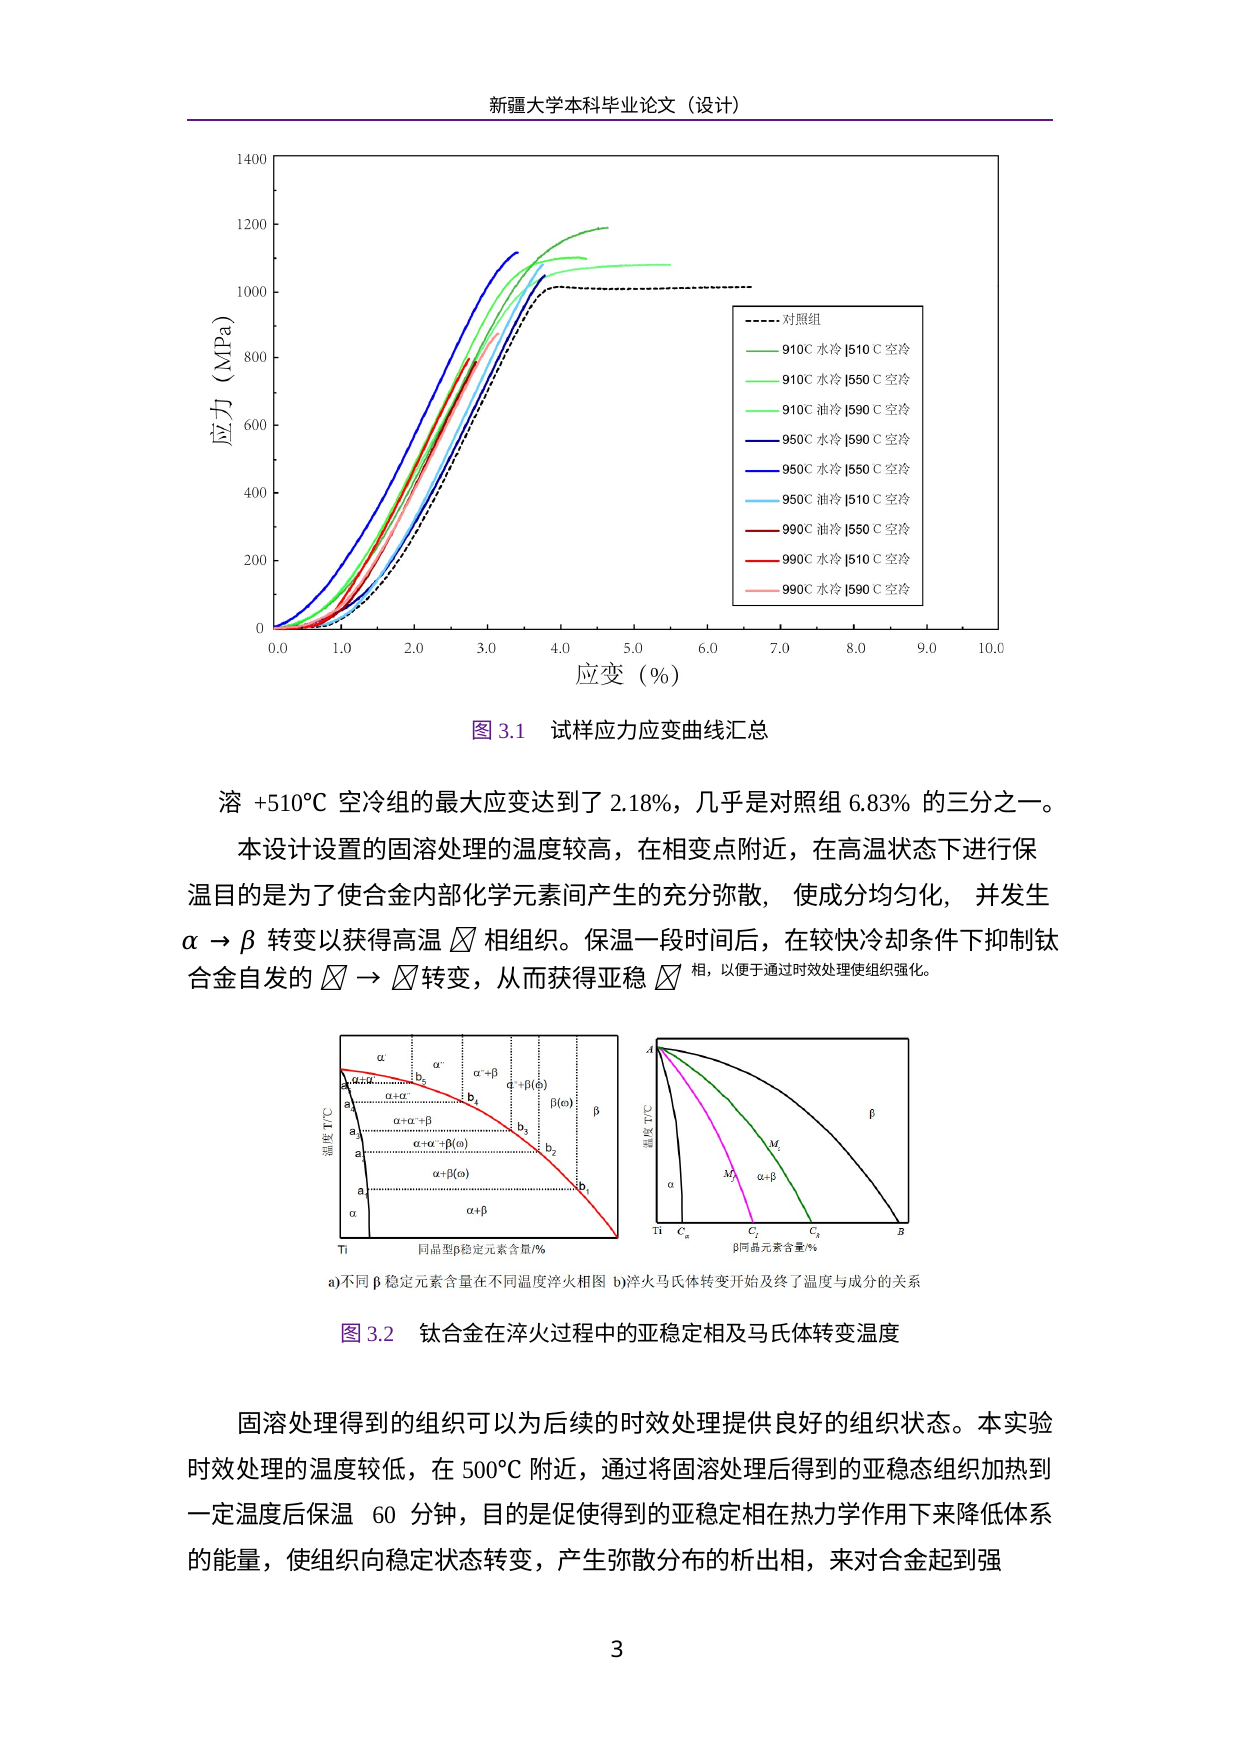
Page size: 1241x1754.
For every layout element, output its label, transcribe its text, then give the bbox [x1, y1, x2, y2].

text 本设计设置的固溶处理的温度较高，在相变点附近，在高温状态下进行保温目的是为了使合金内部化学元素间产生的充分弥散, 使成分均匀化, 并发生 [187, 829, 1053, 911]
text 溶 +510℃ 空冷组的最大应变达到了 2.18%，几乎是对照组 6.83% 的三分之一。 [219, 782, 1053, 818]
text 图 3.2 钛合金在淬火过程中的亚稳定相及马氏体转变温度 [340, 1316, 1240, 1348]
picture [321, 1034, 920, 1290]
text 𝛼 → 𝛽 转变以获得高温 𝛽 相组织。保温一段时间后，在较快冷却条件下抑制钛 [162, 921, 1078, 957]
text 图 3.1 试样应力应变曲线汇总 [162, 713, 1078, 745]
text 合金自发的 𝛽 → 𝛼 转变，从而获得亚稳 𝛽′ 相，以便于通过时效处理使组织强化。 [187, 959, 1053, 995]
text 固溶处理得到的组织可以为后续的时效处理提供良好的组织状态。本实验时效处理的温度较低，在 500℃ 附近，通过将固溶处理后得到的亚稳态组织加热到一定温度后保温 60 分钟，目的是促使得到的亚稳定相在热力学作用下来降低体系的能量，使组织向稳定状态转变，产生弥散分布的析出相，来对合金起到强 [187, 1404, 1053, 1577]
picture [209, 154, 1004, 687]
